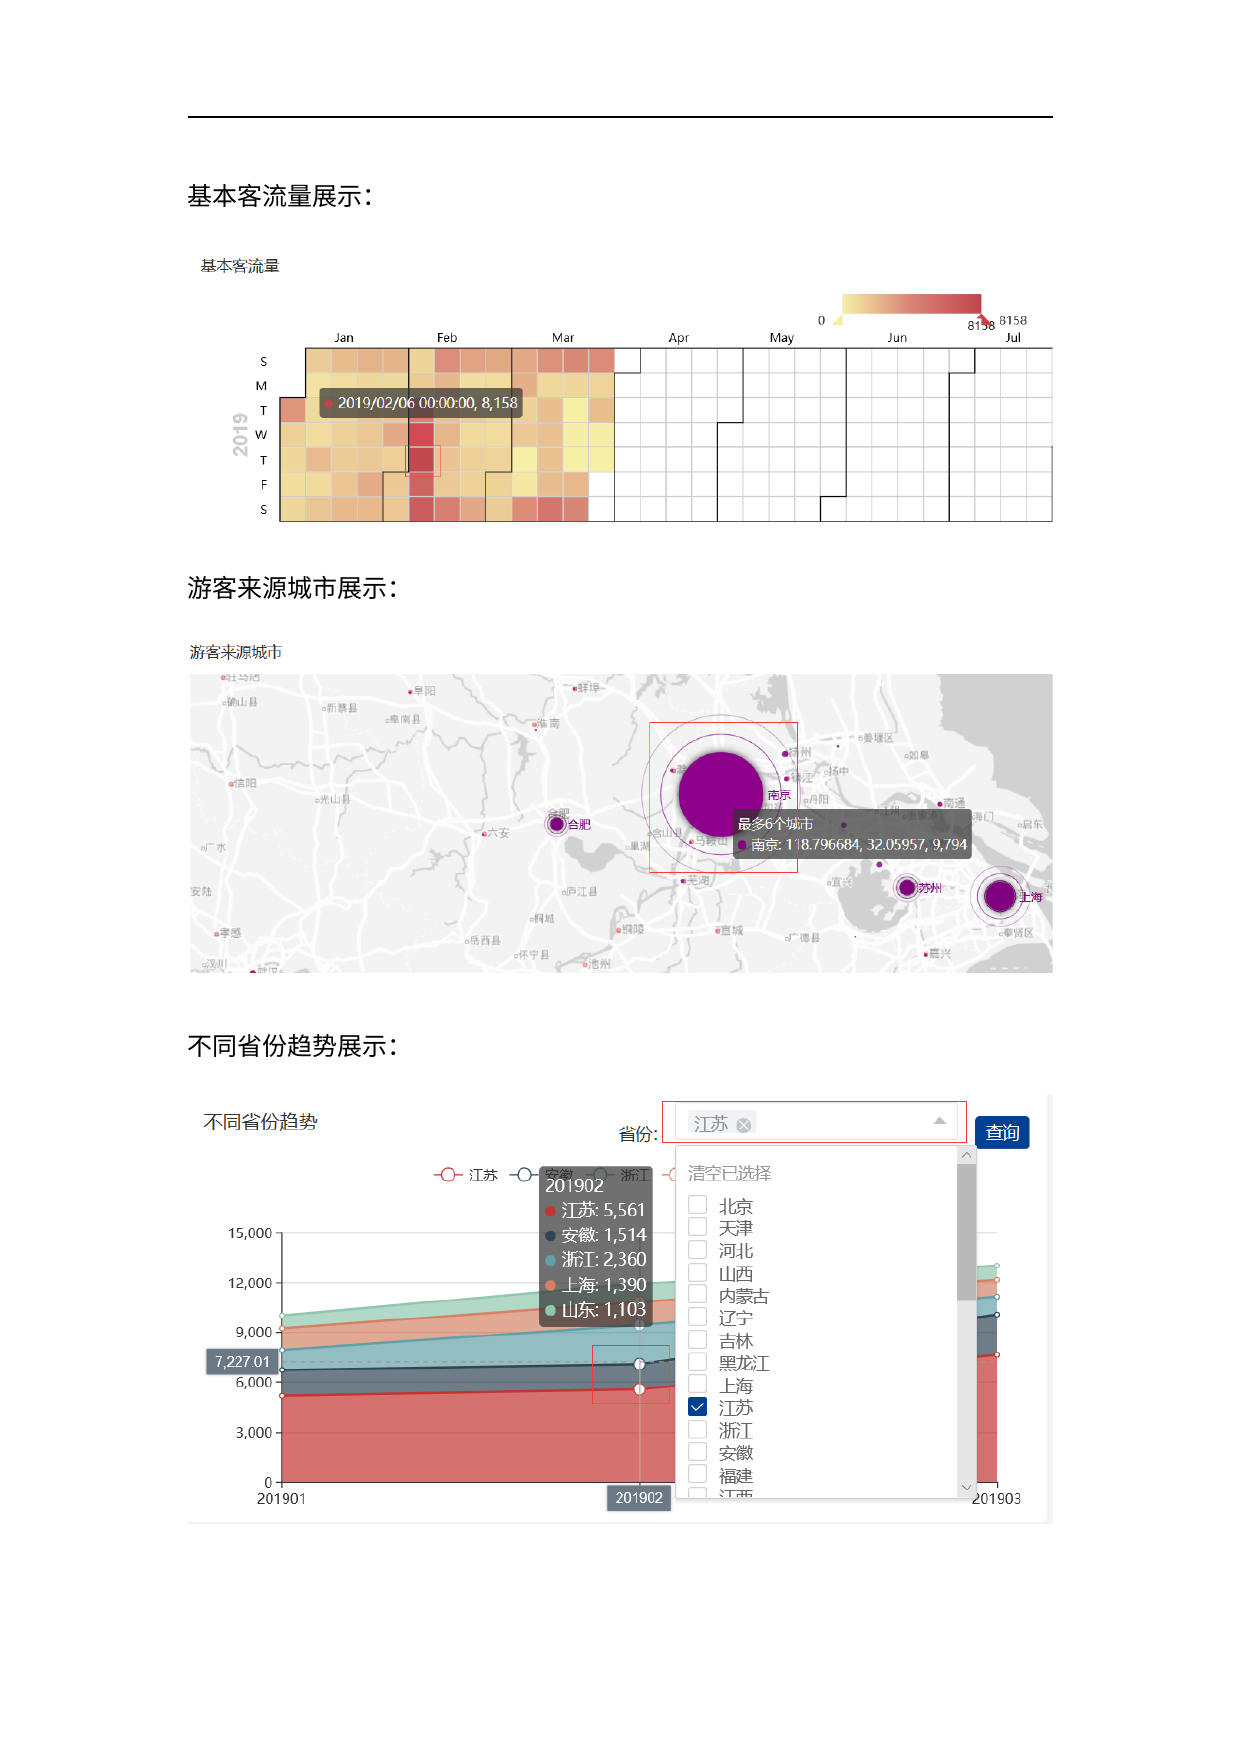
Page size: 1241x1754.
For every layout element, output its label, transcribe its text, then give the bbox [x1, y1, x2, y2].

picture [187, 637, 1053, 973]
picture [187, 1095, 1053, 1524]
text 基本客流量展示： [187, 162, 1053, 227]
text 游客来源城市展示： [187, 554, 1053, 619]
text 不同省份趋势展示： [187, 1012, 1053, 1077]
picture [187, 245, 1053, 533]
